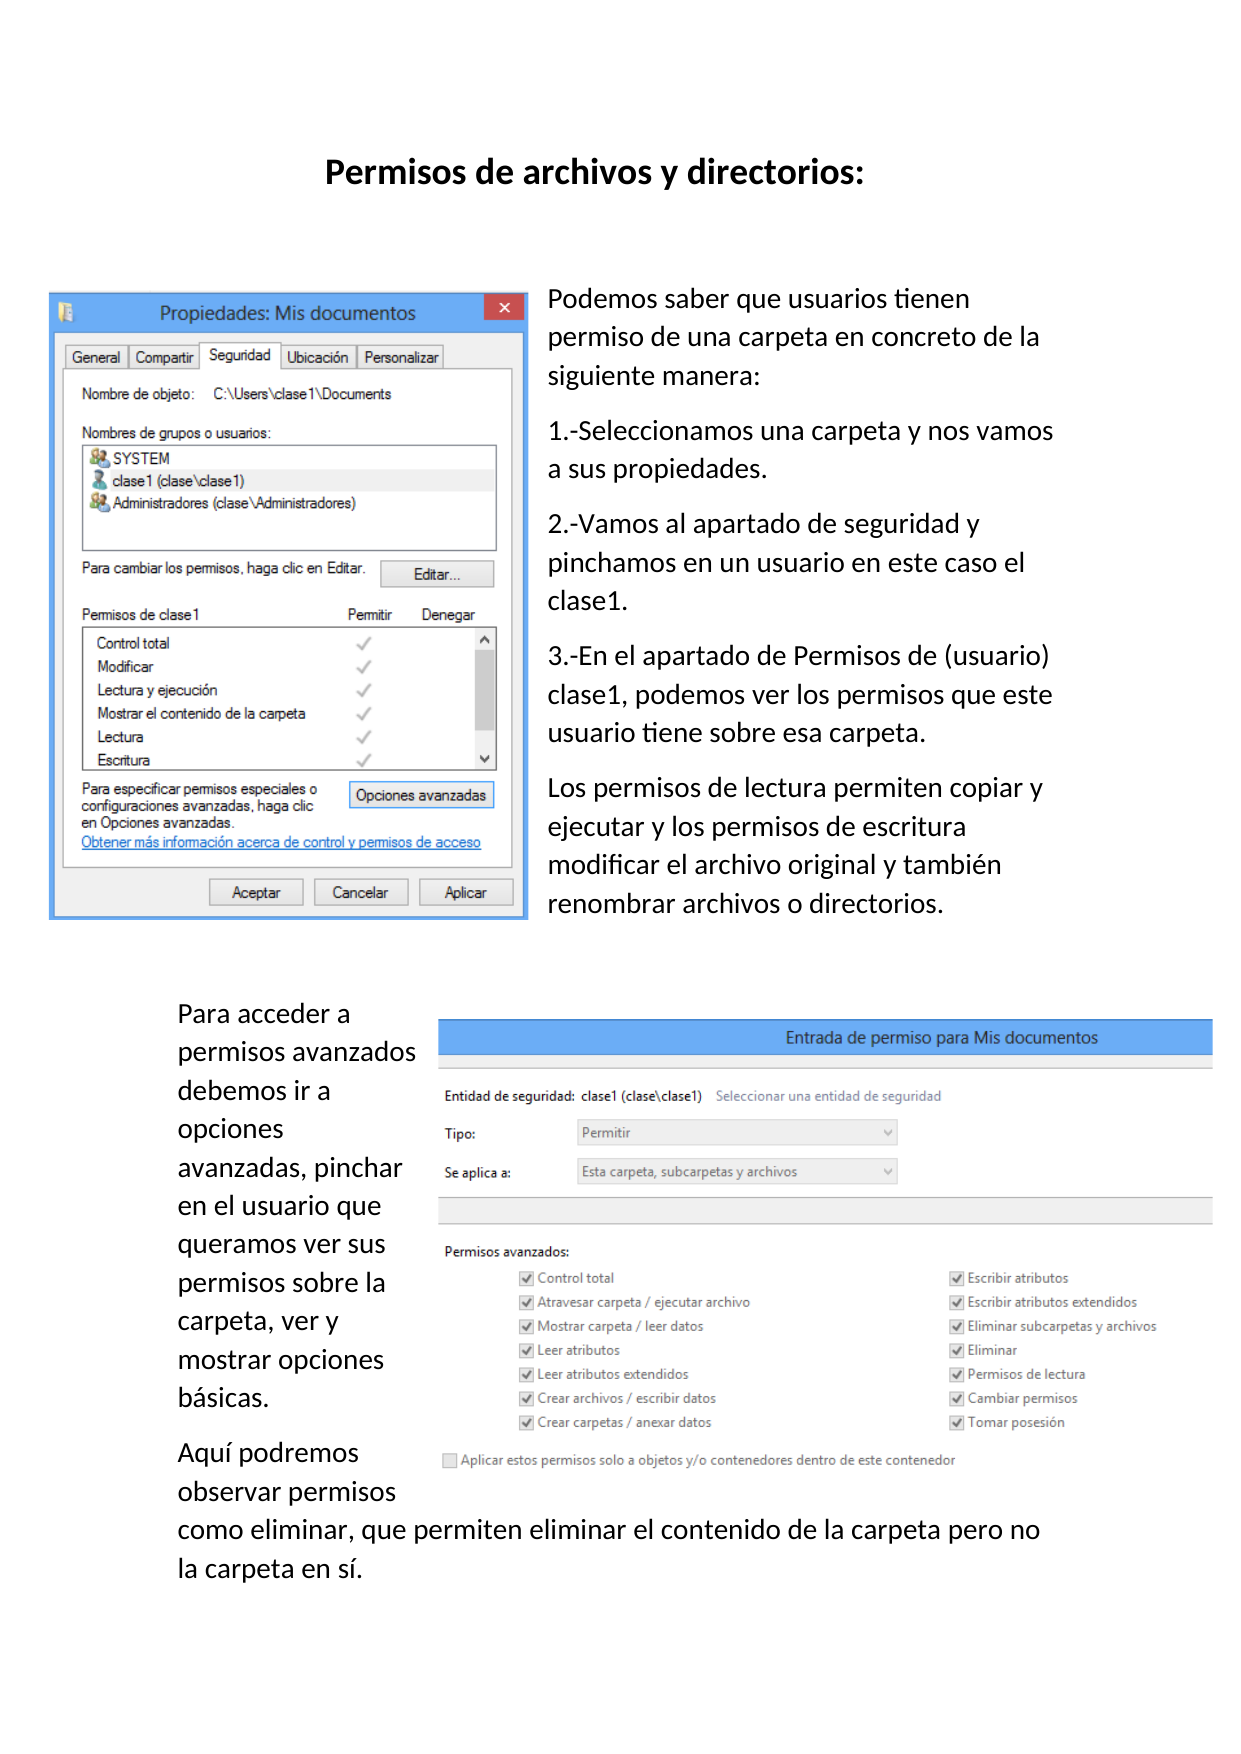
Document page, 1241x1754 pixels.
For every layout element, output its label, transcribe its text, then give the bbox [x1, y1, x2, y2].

picture [48, 290, 529, 920]
text 3.-En el apartado de Permisos de (usuario) clase1, podemos ver los permisos que este usuario tiene sobre esa carpeta. [529, 637, 1063, 750]
text Podemos saber que usuarios tienen permiso de una carpeta en concreto de la siguiente manera: [177, 280, 1063, 392]
picture [438, 1019, 1213, 1501]
list Permisos de archivos y directorios: [252, 148, 1063, 193]
text Para acceder a permisos avanzados debemos ir a opciones avanzadas, pinchar en el usuario que queramos ver sus permisos sobre la carpeta, ver y mostrar opciones básicas. [177, 995, 1063, 1415]
text 1.-Seleccionamos una carpeta y nos vamos a sus propiedades. [529, 412, 1063, 486]
text Los permisos de lectura permiten copiar y ejecutar y los permisos de escritura modificar el archivo original y también renombrar archivos o directorios. [529, 769, 1063, 920]
text Aquí podremos observar permisos como eliminar, que permiten eliminar el contenido de la carpeta pero no la carpeta en sí. [177, 1434, 1063, 1585]
text 2.-Vamos al apartado de seguridad y pinchamos en un usuario en este caso el clase1. [529, 505, 1063, 618]
